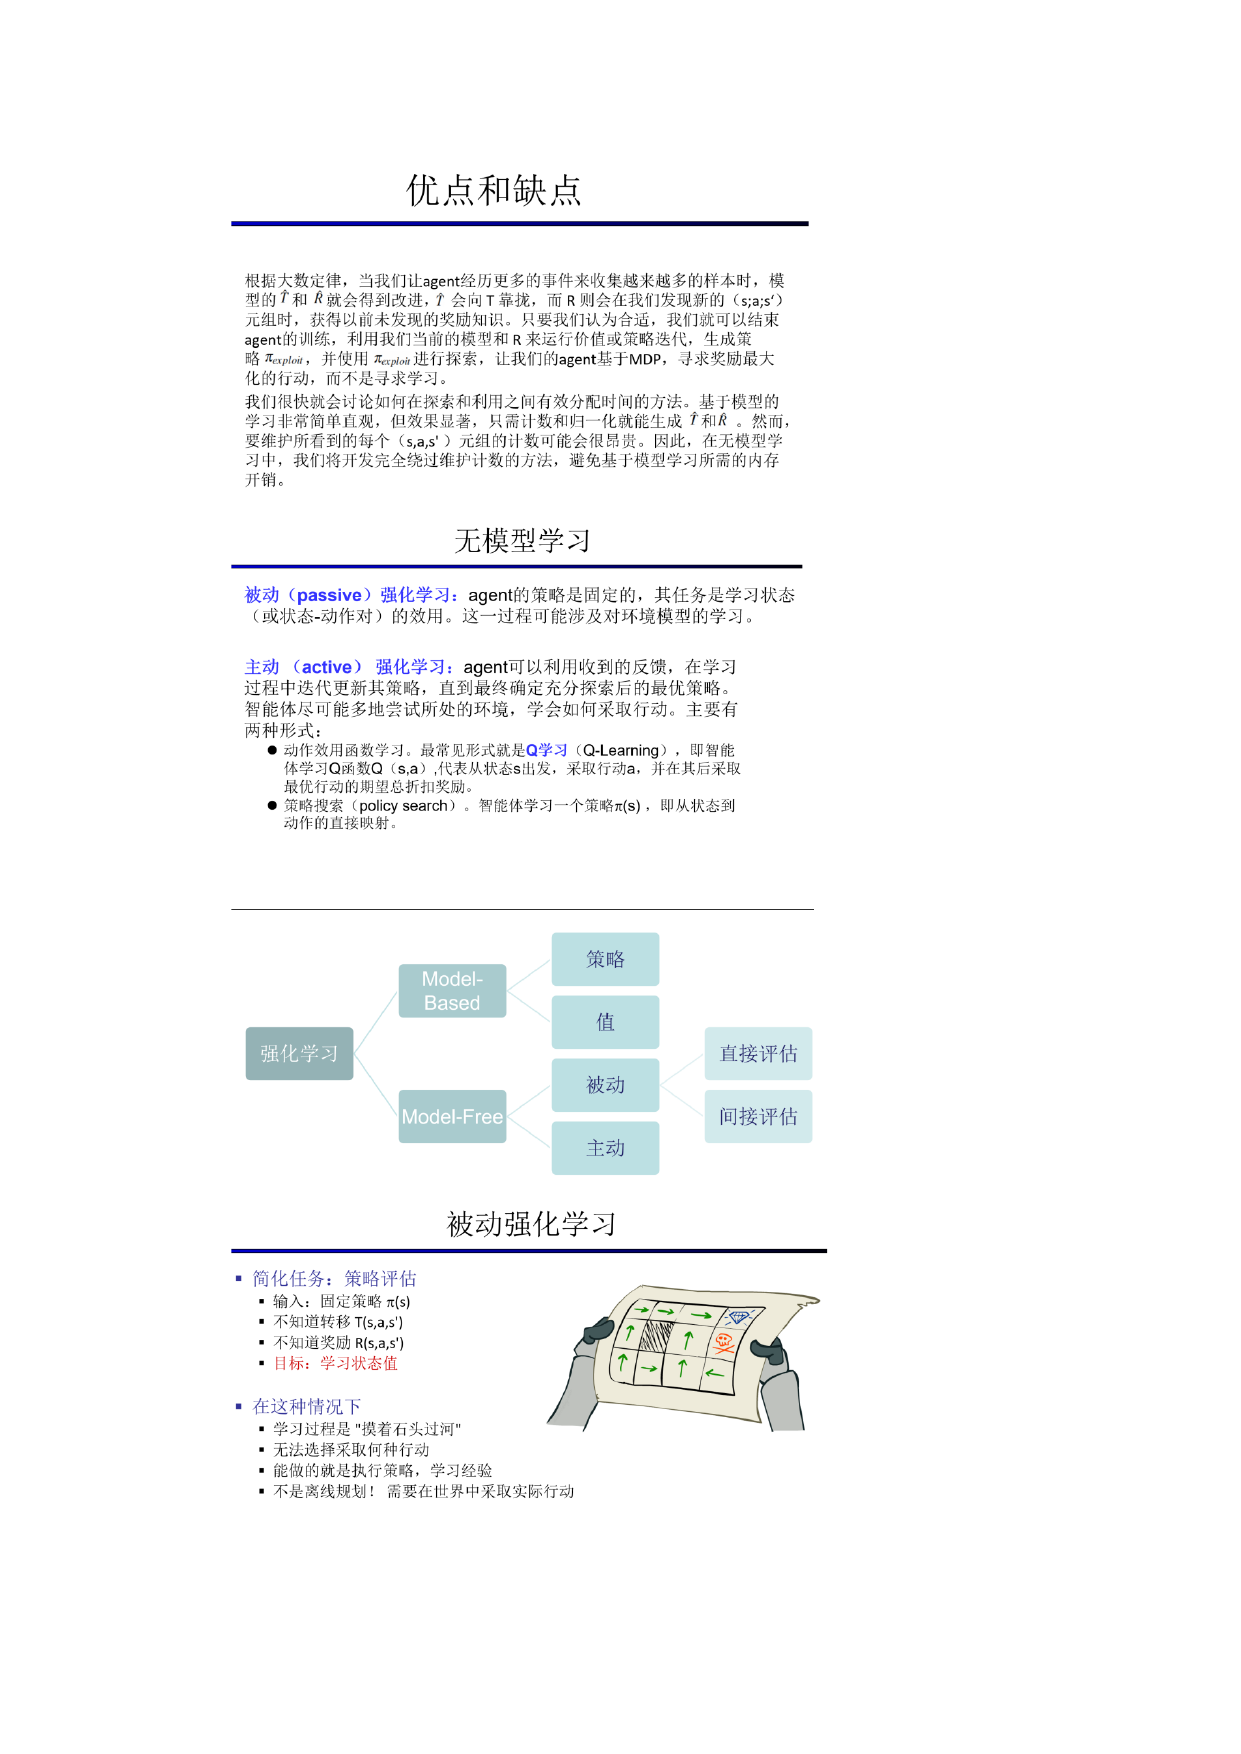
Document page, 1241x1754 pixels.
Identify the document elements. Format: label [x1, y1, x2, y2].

picture [231, 909, 814, 1186]
picture [231, 162, 809, 494]
picture [231, 519, 803, 834]
picture [231, 1202, 828, 1504]
